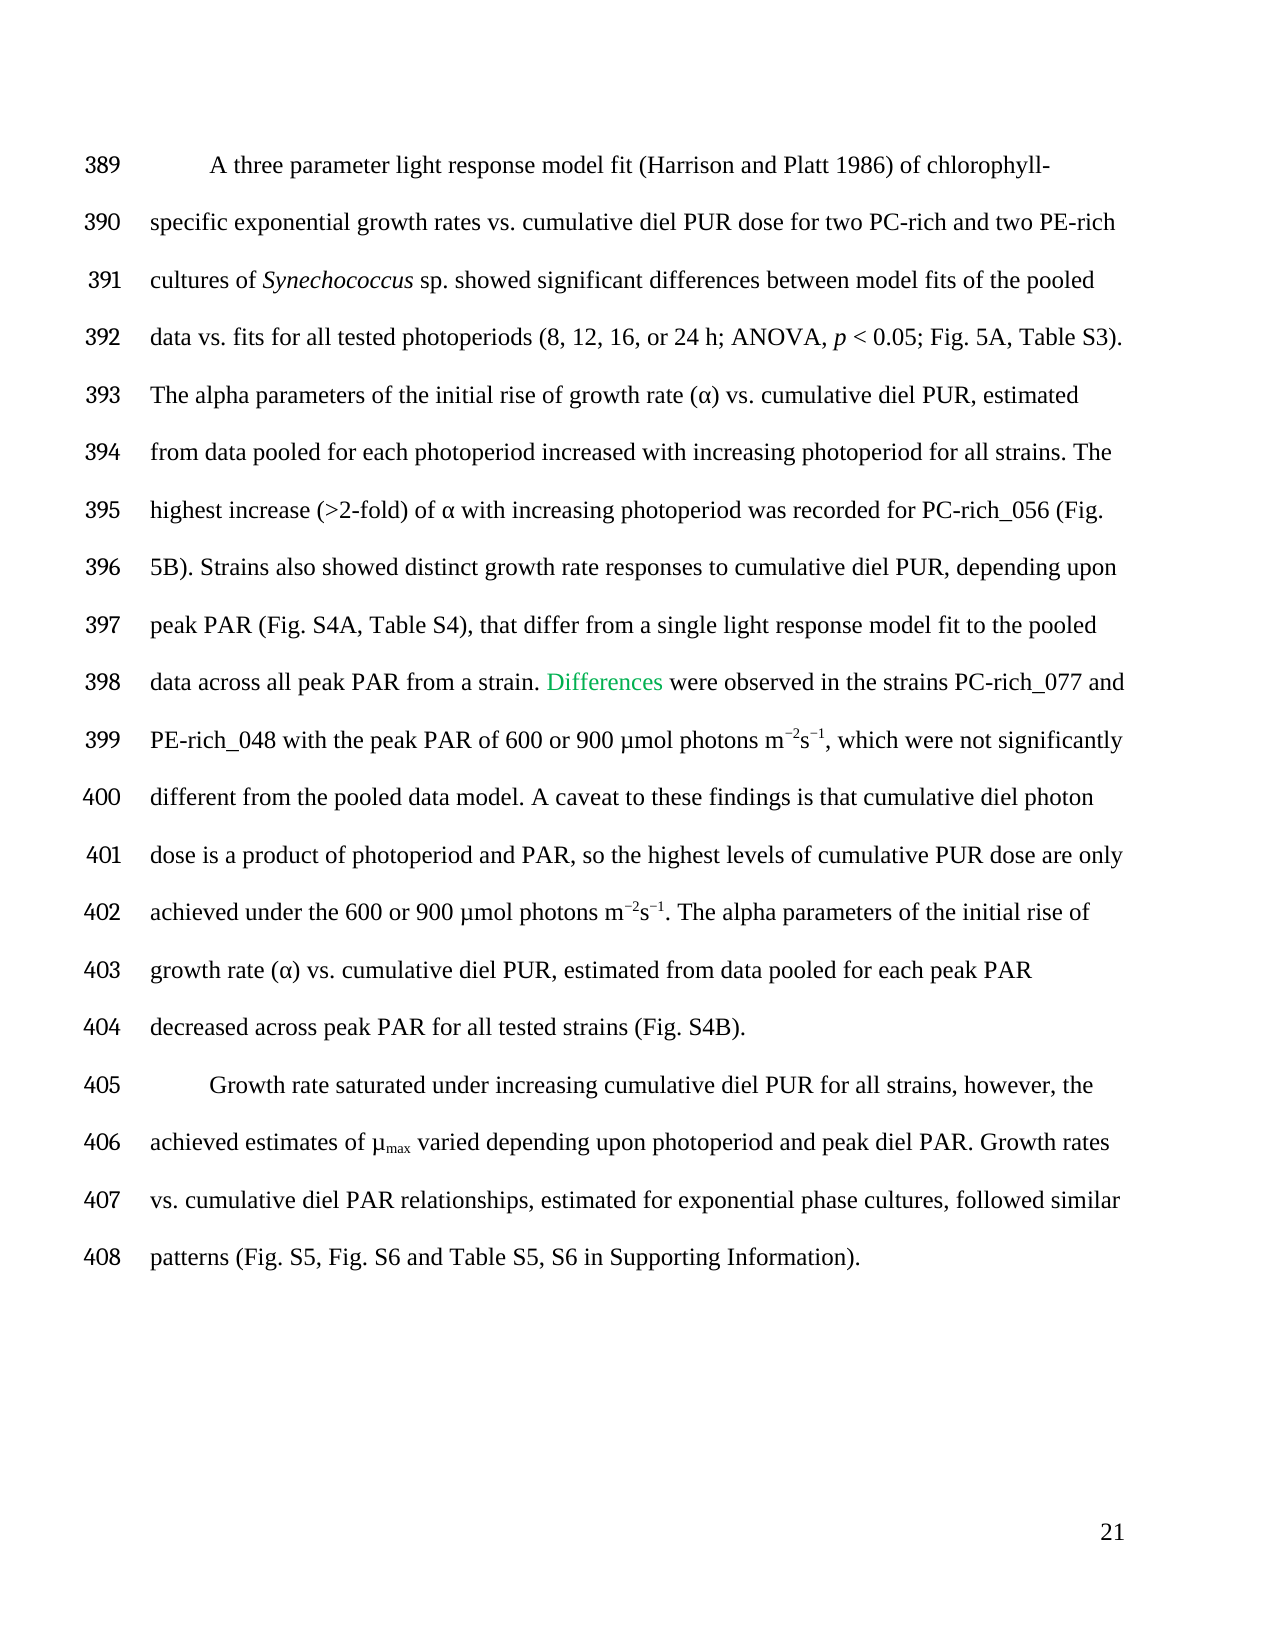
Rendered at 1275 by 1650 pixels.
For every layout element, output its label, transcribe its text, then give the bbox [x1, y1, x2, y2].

text Growth rate saturated under increasing cumulative diel PUR for all strains, however, the achieved estimates of µmax varied depending upon photoperiod and peak diel PAR. Growth rates vs. cumulative diel PAR relationships, estimated for exponential phase cultures, followed similar patterns (Fig. S5, Fig. S6 and Table S5, S6 in Supporting Information). [150, 1070, 1125, 1271]
text A three parameter light response model fit (Harrison and Platt 1986) of chlorophyll-specific exponential growth rates vs. cumulative diel PUR dose for two PC-rich and two PE-rich cultures of Synechococcus sp. showed significant differences between model fits of the pooled data vs. fits for all tested photoperiods (8, 12, 16, or 24 h; ANOVA, p < 0.05; Fig. 5A, Table S3). The alpha parameters of the initial rise of growth rate (α) vs. cumulative diel PUR, estimated from data pooled for each photoperiod increased with increasing photoperiod for all strains. The highest increase (>2-fold) of α with increasing photoperiod was recorded for PC-rich_056 (Fig. 5B). Strains also showed distinct growth rate responses to cumulative diel PUR, depending upon peak PAR (Fig. S4A, Table S4), that differ from a single light response model fit to the pooled data across all peak PAR from a strain. Differences were observed in the strains PC-rich_077 and PE-rich_048 with the peak PAR of 600 or 900 µmol photons m−2s−1, which were not significantly different from the pooled data model. A caveat to these findings is that cumulative diel photon dose is a product of photoperiod and PAR, so the highest levels of cumulative PUR dose are only achieved under the 600 or 900 µmol photons m−2s−1. The alpha parameters of the initial rise of growth rate (α) vs. cumulative diel PUR, estimated from data pooled for each peak PAR decreased across peak PAR for all tested strains (Fig. S4B). [150, 150, 1125, 1041]
